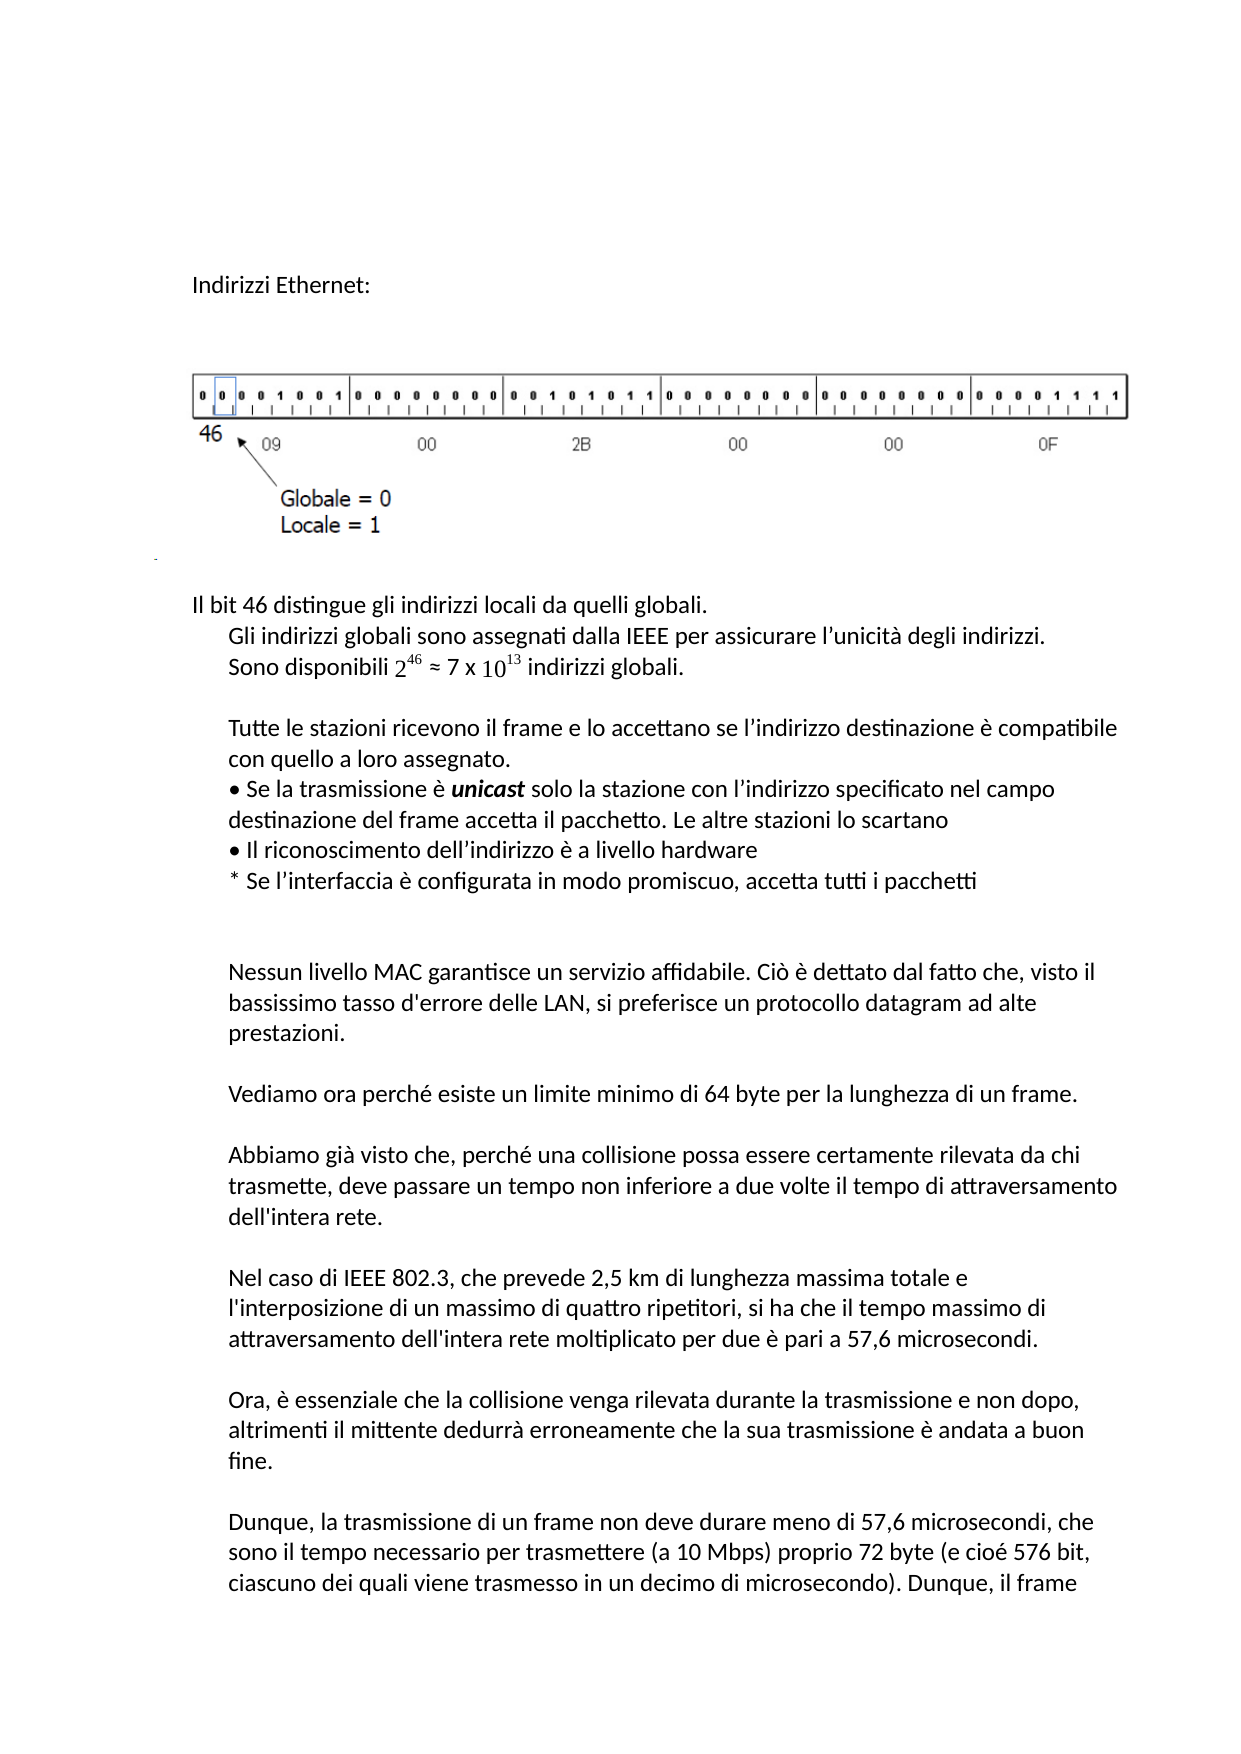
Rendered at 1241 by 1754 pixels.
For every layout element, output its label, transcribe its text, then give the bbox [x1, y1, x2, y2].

text Il bit 46 distingue gli indirizzi locali da quelli globali. [154, 590, 1122, 620]
text Ora, è essenziale che la collisione venga rilevata durante la trasmissione e non dopo, altrimenti il mittente dedurrà erroneamente che la sua trasmissione è andata a buon fine. [228, 1384, 1122, 1475]
text Vediamo ora perché esiste un limite minimo di 64 byte per la lunghezza di un frame. [154, 1079, 1122, 1109]
text • Il riconoscimento dell’indirizzo è a livello hardware [154, 834, 1122, 865]
text Sono disponibili ≈ 7 x indirizzi globali. [154, 651, 1122, 682]
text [228, 1506, 1122, 1597]
text Indirizzi Ethernet: [154, 270, 1122, 300]
text • Se la trasmissione è unicast solo la stazione con l’indirizzo specificato nel campo destinazione del frame accetta il pacchetto. Le altre stazioni lo scartano [228, 773, 1122, 834]
text Tutte le stazioni ricevono il frame e lo accettano se l’indirizzo destinazione è compatibile con quello a loro assegnato. [228, 712, 1122, 773]
text Gli indirizzi globali sono assegnati dalla IEEE per assicurare l’unicità degli indirizzi. [154, 620, 1122, 651]
text Nessun livello MAC garantisce un servizio affidabile. Ciò è dettato dal fatto che, visto il bassissimo tasso d'errore delle LAN, si preferisce un protocollo datagram ad alte prestazioni. [228, 957, 1122, 1048]
text Nel caso di IEEE 802.3, che prevede 2,5 km di lunghezza massima totale e l'interposizione di un massimo di quattro ripetitori, si ha che il tempo massimo di attraversamento dell'intera rete moltiplicato per due è pari a 57,6 microsecondi. [228, 1262, 1122, 1353]
text * Se l’interfaccia è configurata in modo promiscuo, accetta tutti i pacchetti [154, 865, 1122, 896]
text Abbiamo già visto che, perché una collisione possa essere certamente rilevata da chi trasmette, deve passare un tempo non inferiore a due volte il tempo di attraversamento dell'intera rete. [228, 1140, 1122, 1231]
picture [154, 361, 1159, 560]
